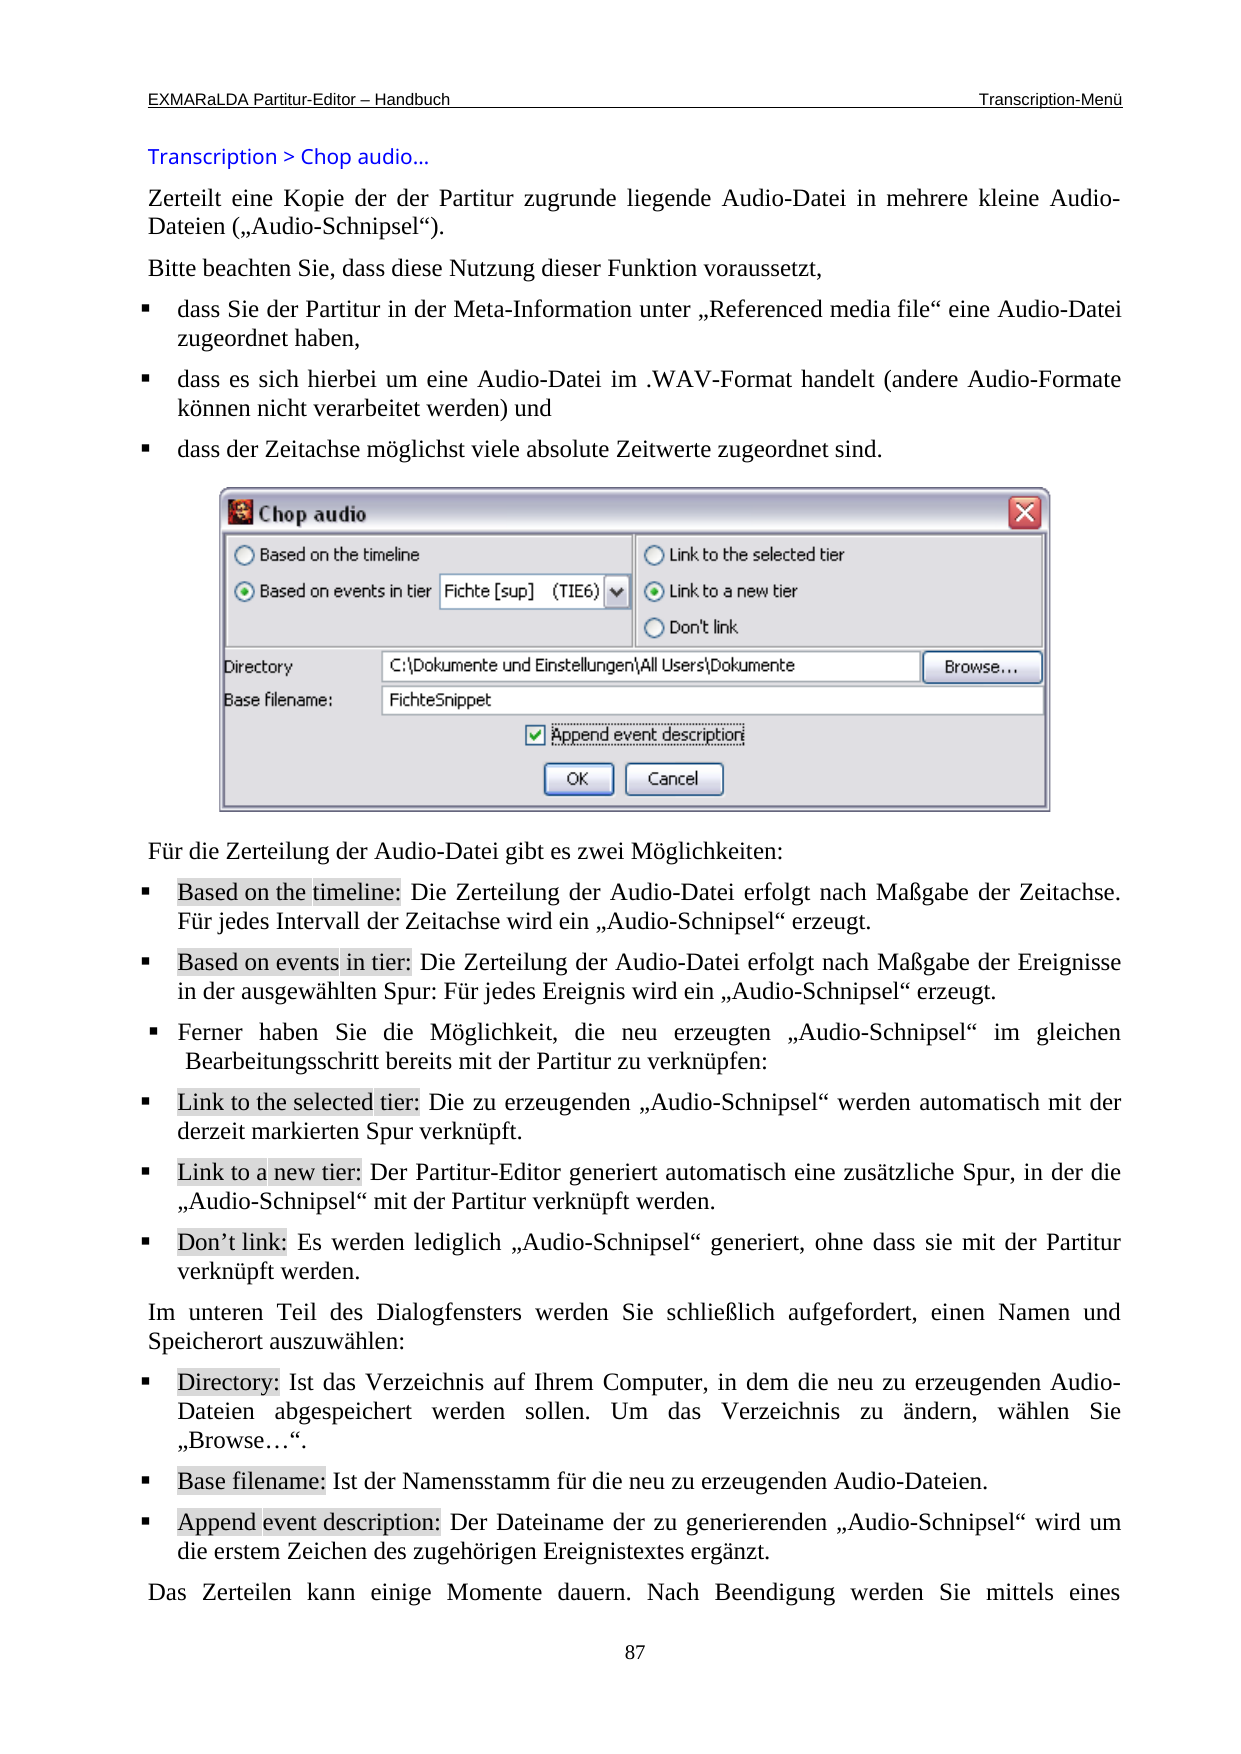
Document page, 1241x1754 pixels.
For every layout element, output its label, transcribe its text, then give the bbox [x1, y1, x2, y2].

picture [219, 487, 1051, 812]
text Ferner haben Sie die Möglichkeit, die neu erzeugten „Audio-Schnipsel“ im gleichen Bearbeitungsschritt bereits mit der Partitur zu verknüpfen: [148, 1017, 1122, 1075]
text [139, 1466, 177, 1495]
text Link to a new tier: Der Partitur-Editor generiert automatisch eine zusätzliche Spur, in der die „Audio-Schnipsel“ mit der Partitur verknüpft werden. [139, 1157, 1122, 1215]
text Für die Zerteilung der Audio-Datei gibt es zwei Möglichkeiten: [148, 836, 1122, 865]
text Append event description: Der Dateiname der zu generierenden „Audio-Schnipsel“ wird um die erstem Zeichen des zugehörigen Ereignistextes ergänzt. [139, 1507, 1122, 1565]
text dass der Zeitachse möglichst viele absolute Zeitwerte zugeordnet sind. [139, 434, 1122, 463]
text Zerteilt eine Kopie der der Partitur zugrunde liegende Audio-Datei in mehrere kleine Audio-Dateien („Audio-Schnipsel“). [148, 183, 1122, 240]
text dass Sie der Partitur in der Meta-Information unter „Referenced media file“ eine Audio-Datei zugeordnet haben, [139, 294, 1122, 351]
text Im unteren Teil des Dialogfensters werden Sie schließlich aufgefordert, einen Namen und Speicherort auszuwählen: [148, 1297, 1122, 1355]
text Based on events in tier: Die Zerteilung der Audio-Datei erfolgt nach Maßgabe der Ereignisse in der ausgewählten Spur: Für jedes Ereignis wird ein „Audio-Schnipsel“ erzeugt. [139, 947, 1122, 1005]
text Base filename: Ist der Namensstamm für die neu zu erzeugenden Audio-Dateien. [326, 1466, 1122, 1495]
text Directory: Ist das Verzeichnis auf Ihrem Computer, in dem die neu zu erzeugenden Audio-Dateien abgespeichert werden sollen. Um das Verzeichnis zu ändern, wählen Sie „Browse…“. [139, 1367, 1122, 1454]
text dass es sich hierbei um eine Audio-Datei im .WAV-Format handelt (andere Audio-Formate können nicht verarbeitet werden) und [139, 364, 1122, 421]
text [148, 1577, 1122, 1606]
text Based on the timeline: Die Zerteilung der Audio-Datei erfolgt nach Maßgabe der Zeitachse. Für jedes Intervall der Zeitachse wird ein „Audio-Schnipsel“ erzeugt. [139, 877, 1122, 935]
text Bitte beachten Sie, dass diese Nutzung dieser Funktion voraussetzt, [148, 253, 1122, 281]
text Don’t link: Es werden lediglich „Audio-Schnipsel“ generiert, ohne dass sie mit der Partitur verknüpft werden. [139, 1227, 1122, 1285]
subtitle Transcription > Chop audio… [148, 142, 1122, 170]
text Link to the selected tier: Die zu erzeugenden „Audio-Schnipsel“ werden automatisch mit der derzeit markierten Spur verknüpft. [139, 1087, 1122, 1145]
